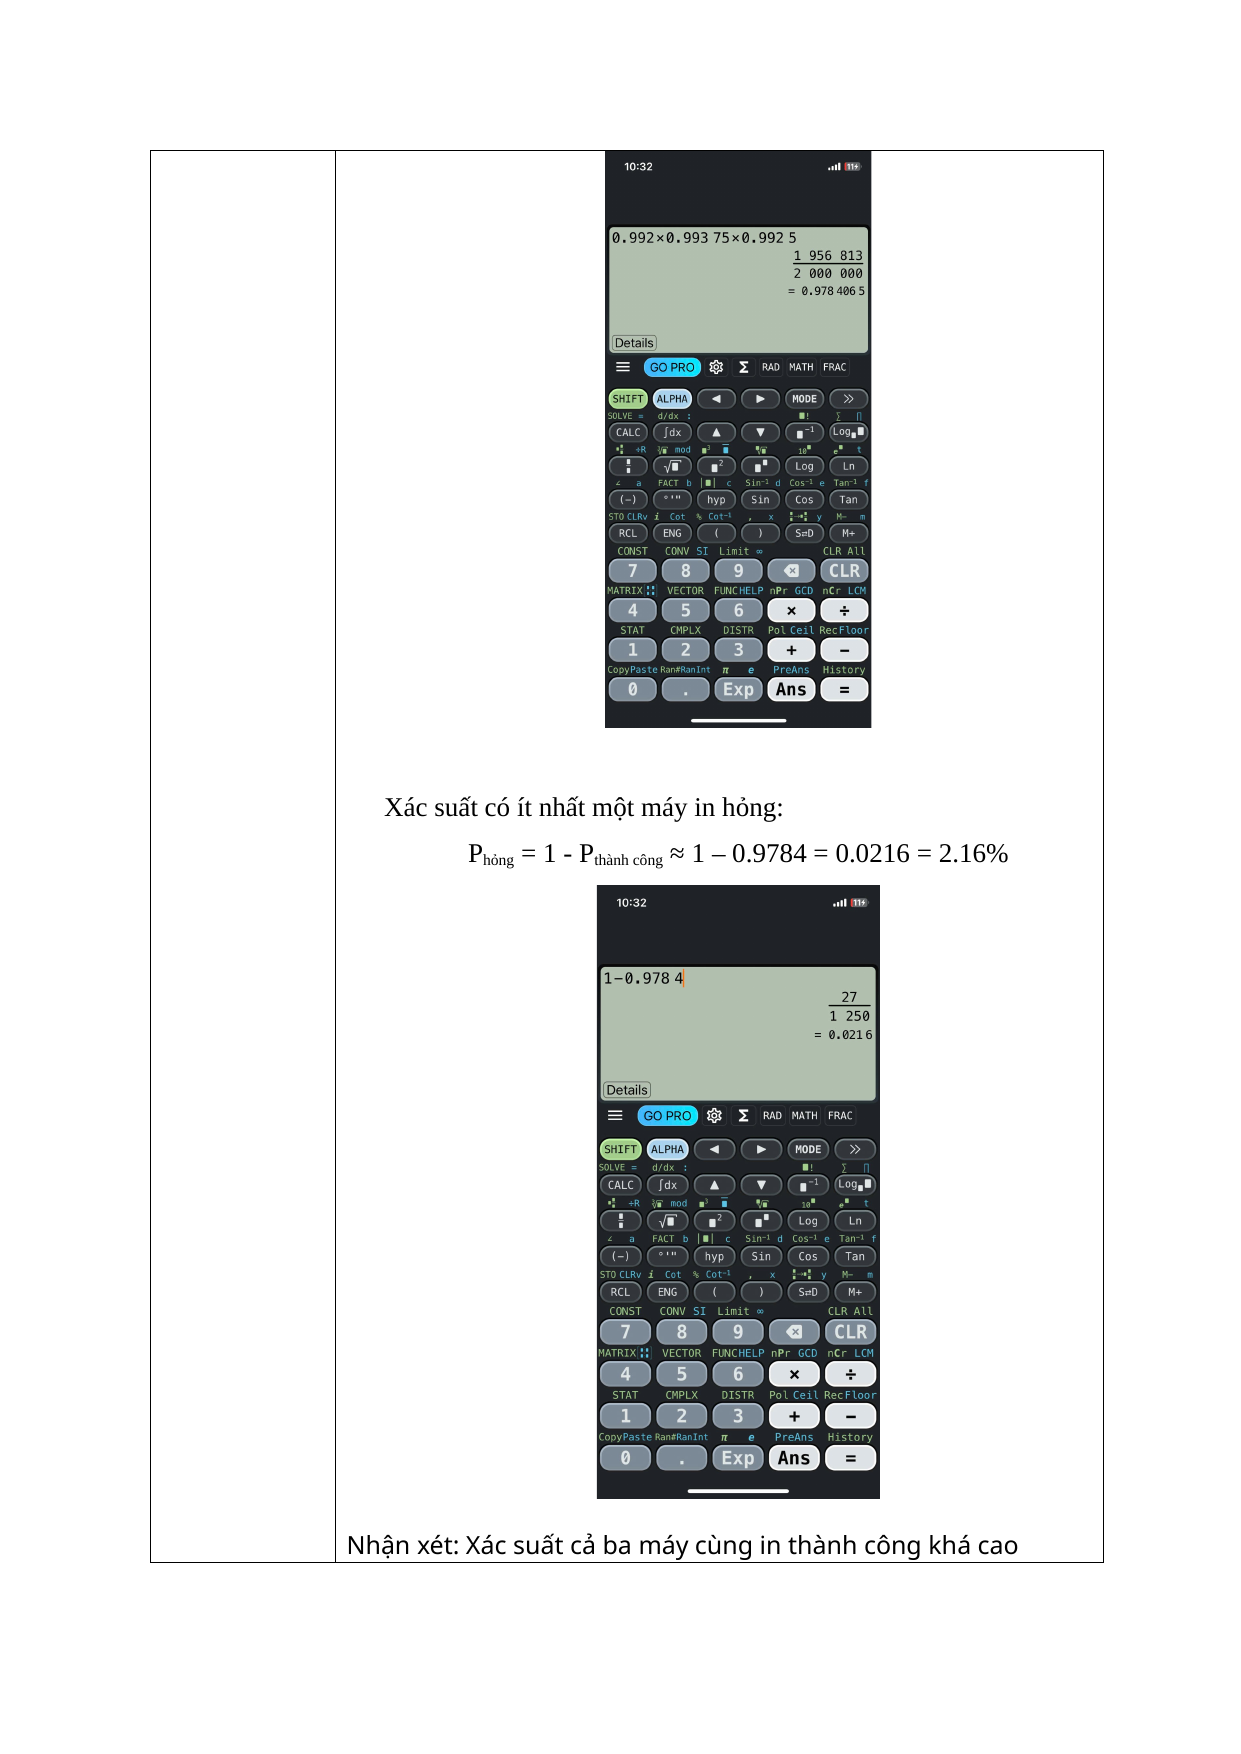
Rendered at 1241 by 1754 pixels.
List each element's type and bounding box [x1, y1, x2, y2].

picture [605, 151, 872, 728]
table_cell [151, 151, 335, 1562]
table_cell [336, 151, 1103, 1562]
picture [596, 885, 880, 1499]
